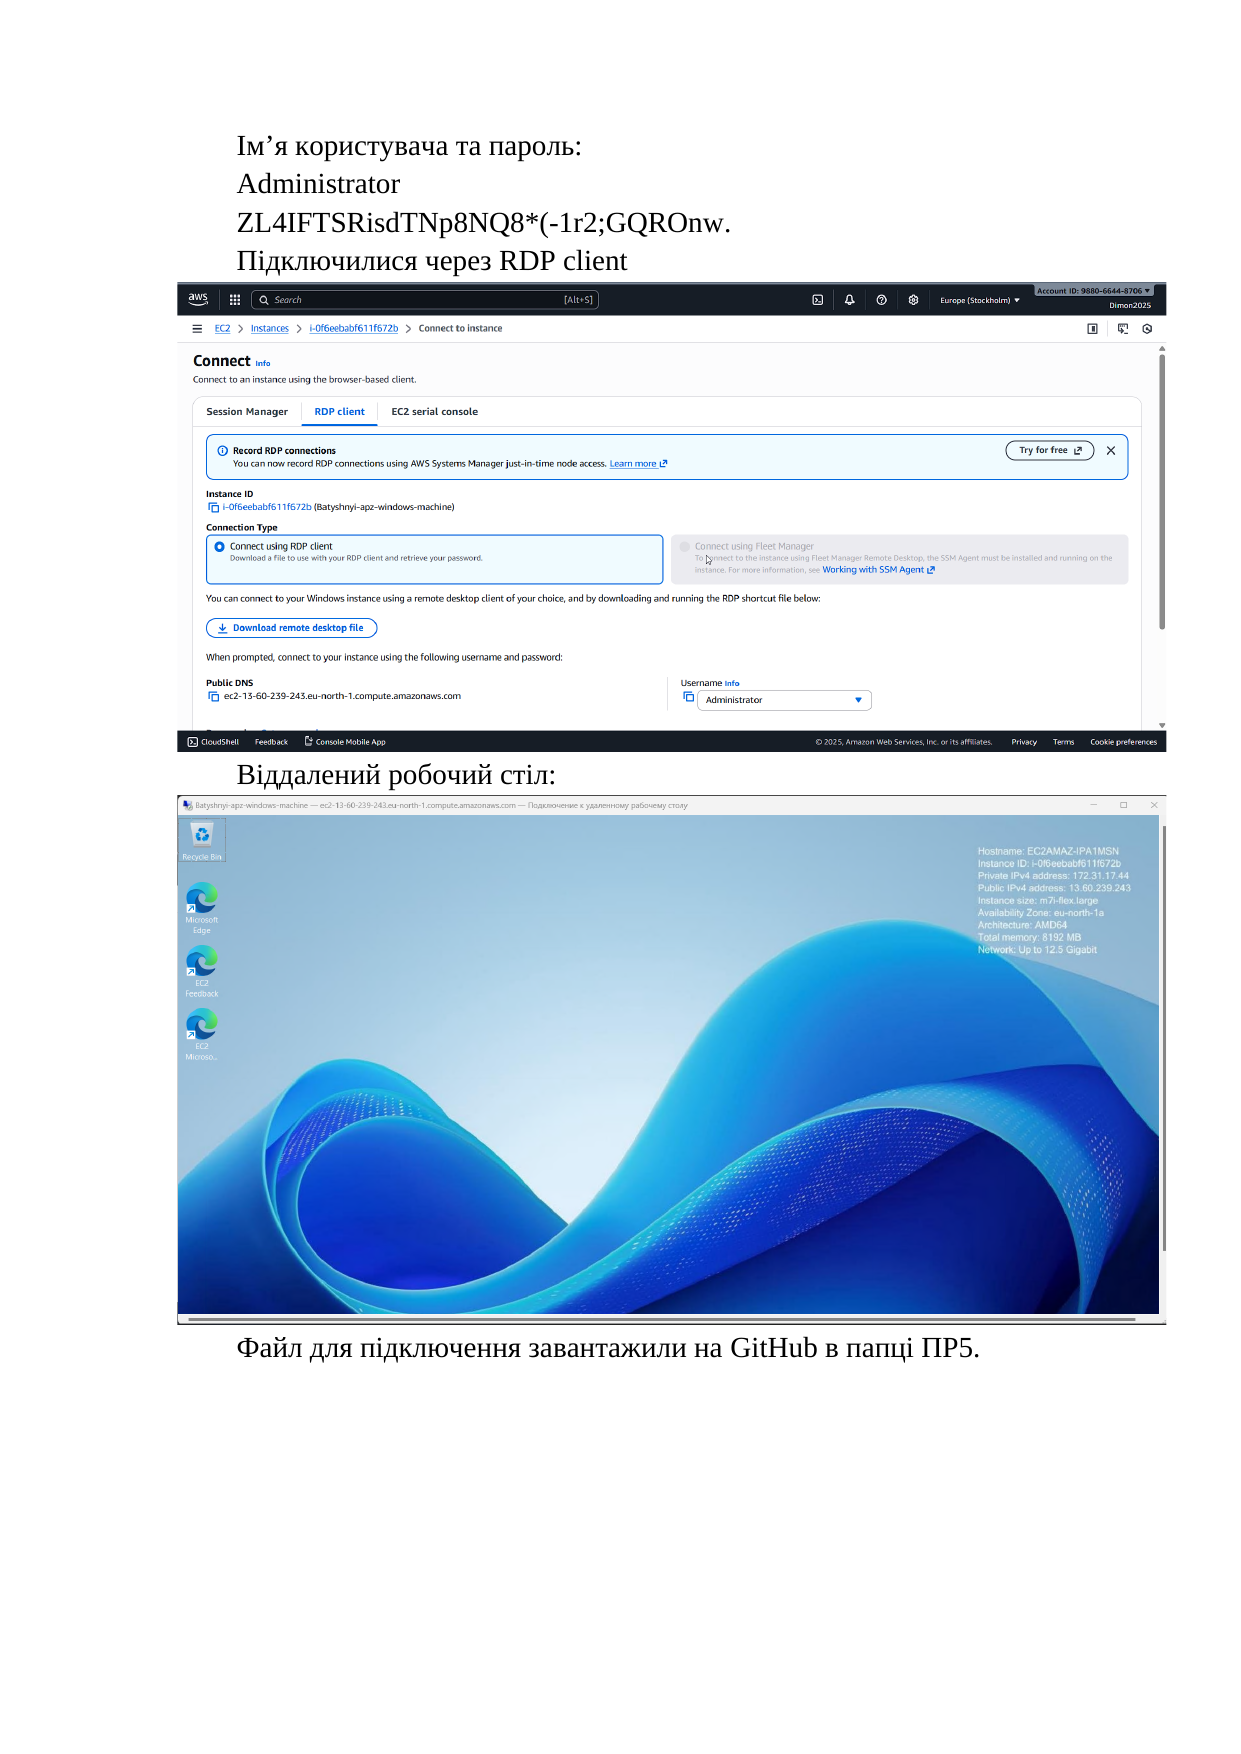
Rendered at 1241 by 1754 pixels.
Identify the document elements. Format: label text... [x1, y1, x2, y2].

picture [177, 282, 1167, 752]
text Administrator [177, 166, 1152, 200]
picture [177, 795, 1167, 1325]
text Ім’я користувача та пароль: [177, 128, 1152, 161]
text ZL4IFTSRisdTNp8NQ8*(-1r2;GQROnw. [177, 205, 1152, 238]
text Підключилися через RDP client [177, 243, 1152, 277]
text Файл для підключення завантажили на GitHub в папці ПР5. [177, 1330, 1152, 1363]
text Віддалений робочий стіл: [177, 757, 1152, 790]
